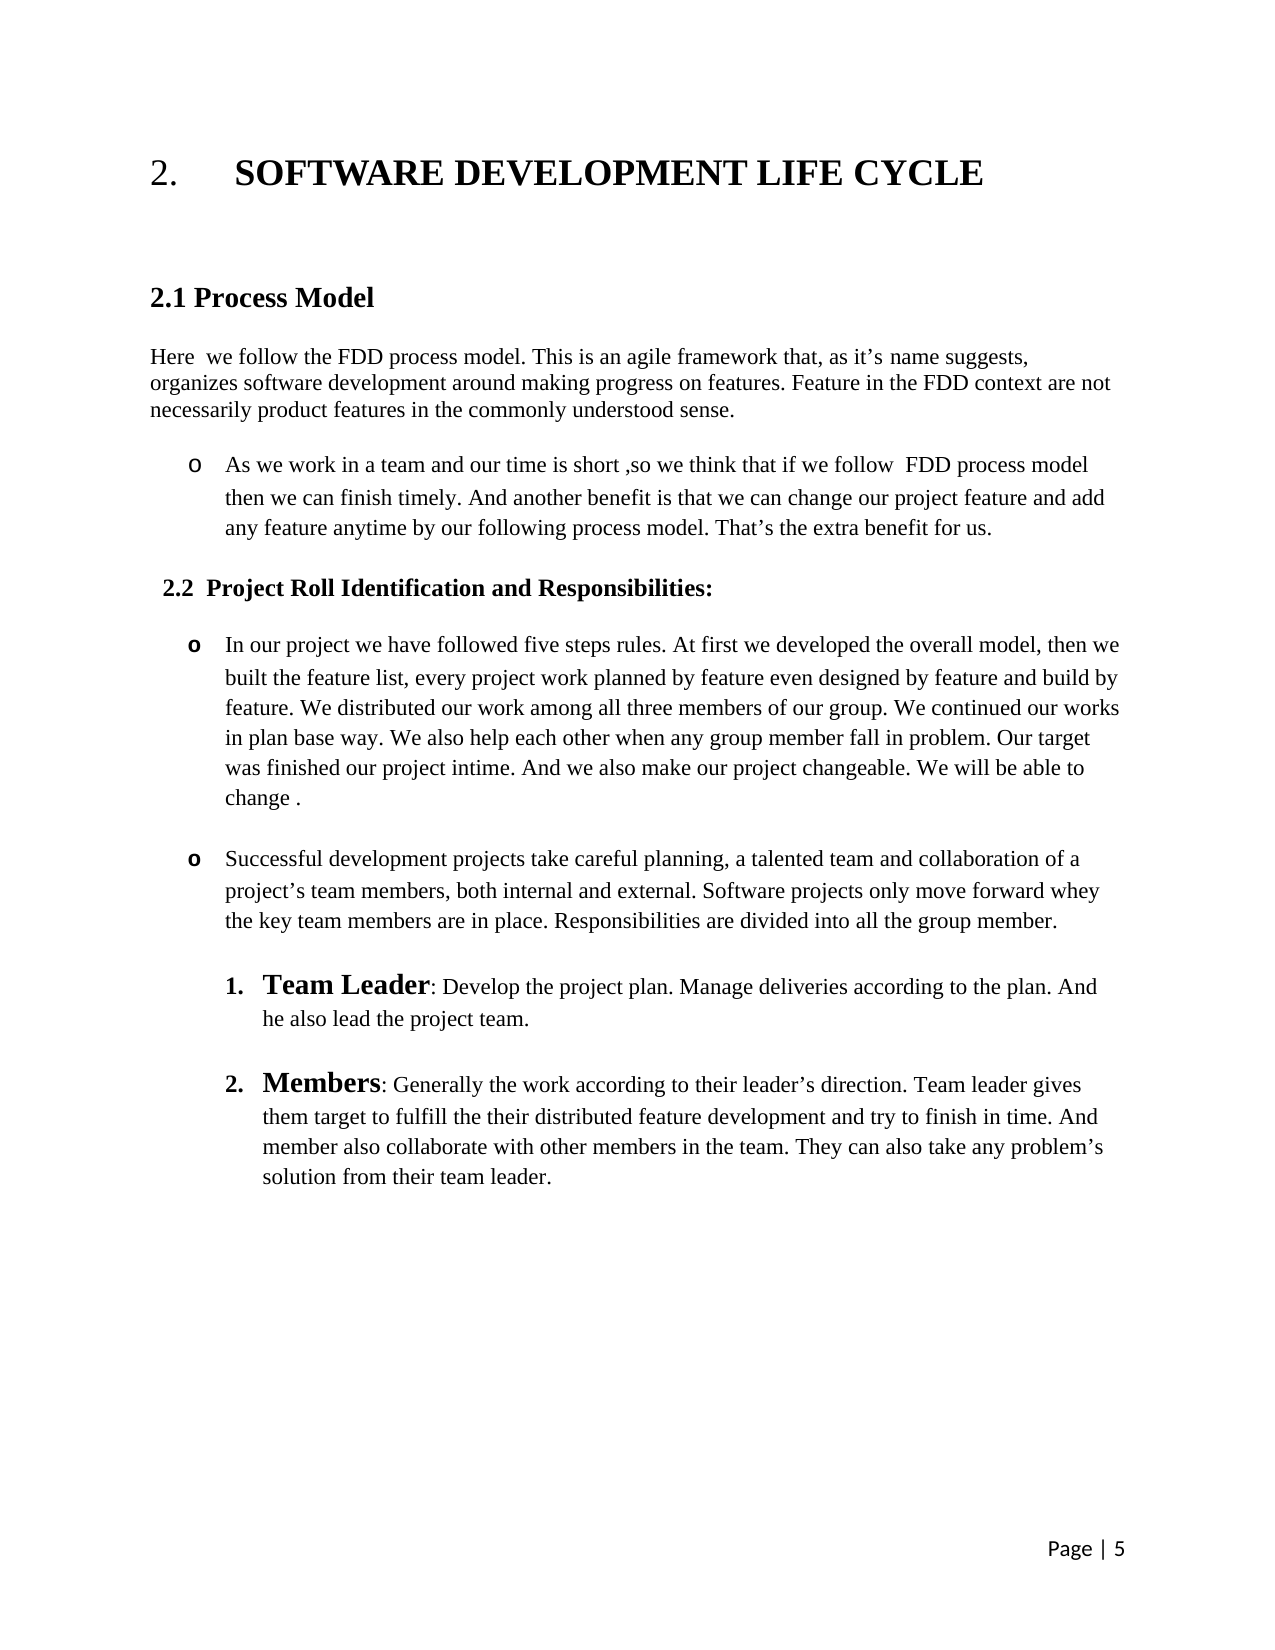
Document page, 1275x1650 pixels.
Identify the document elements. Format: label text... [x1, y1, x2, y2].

list Members: Generally the work according to their leader’s direction. Team leader gives them target to fulfill the their distributed feature development and try to finish in time. And member also collaborate with other members in the team. They can also take any problem’s solution from their team leader. [225, 1065, 1125, 1189]
subtitle Here we follow the FDD process model. This is an agile framework that, as it’s name suggests, organizes software development around making progress on features. Feature in the FDD context are not necessarily product features in the commonly understood sense. [150, 343, 1125, 422]
list As we work in a team and our time is short ,so we think that if we follow FDD process model then we can finish timely. And another benefit is that we can change our project feature and add any feature anytime by our following process model. That’s the extra benefit for us. [187, 451, 1125, 541]
list In our project we have followed five steps rules. At first we developed the overall model, then we built the feature list, every project work planned by feature even designed by feature and build by feature. We distributed our work among all three members of our group. We continued our works in plan base way. We also help each other when any group member fall in problem. Our target was finished our project intime. And we also make our project changeable. We will be able to change . [187, 631, 1125, 811]
subtitle 2.2 Project Roll Identification and Responsibilities: [150, 573, 1125, 602]
subtitle SOFTWARE DEVELOPMENT LIFE CYCLE [150, 150, 1125, 193]
list Successful development projects take careful planning, a talented team and collaboration of a project’s team members, both internal and external. Software projects only move forward whey the key team members are in place. Responsibilities are divided into all the group member. [187, 845, 1125, 933]
subtitle 2.1 Process Model [150, 280, 1125, 314]
list Team Leader: Develop the project plan. Manage deliveries according to the plan. And he also lead the project team. [225, 967, 1125, 1031]
